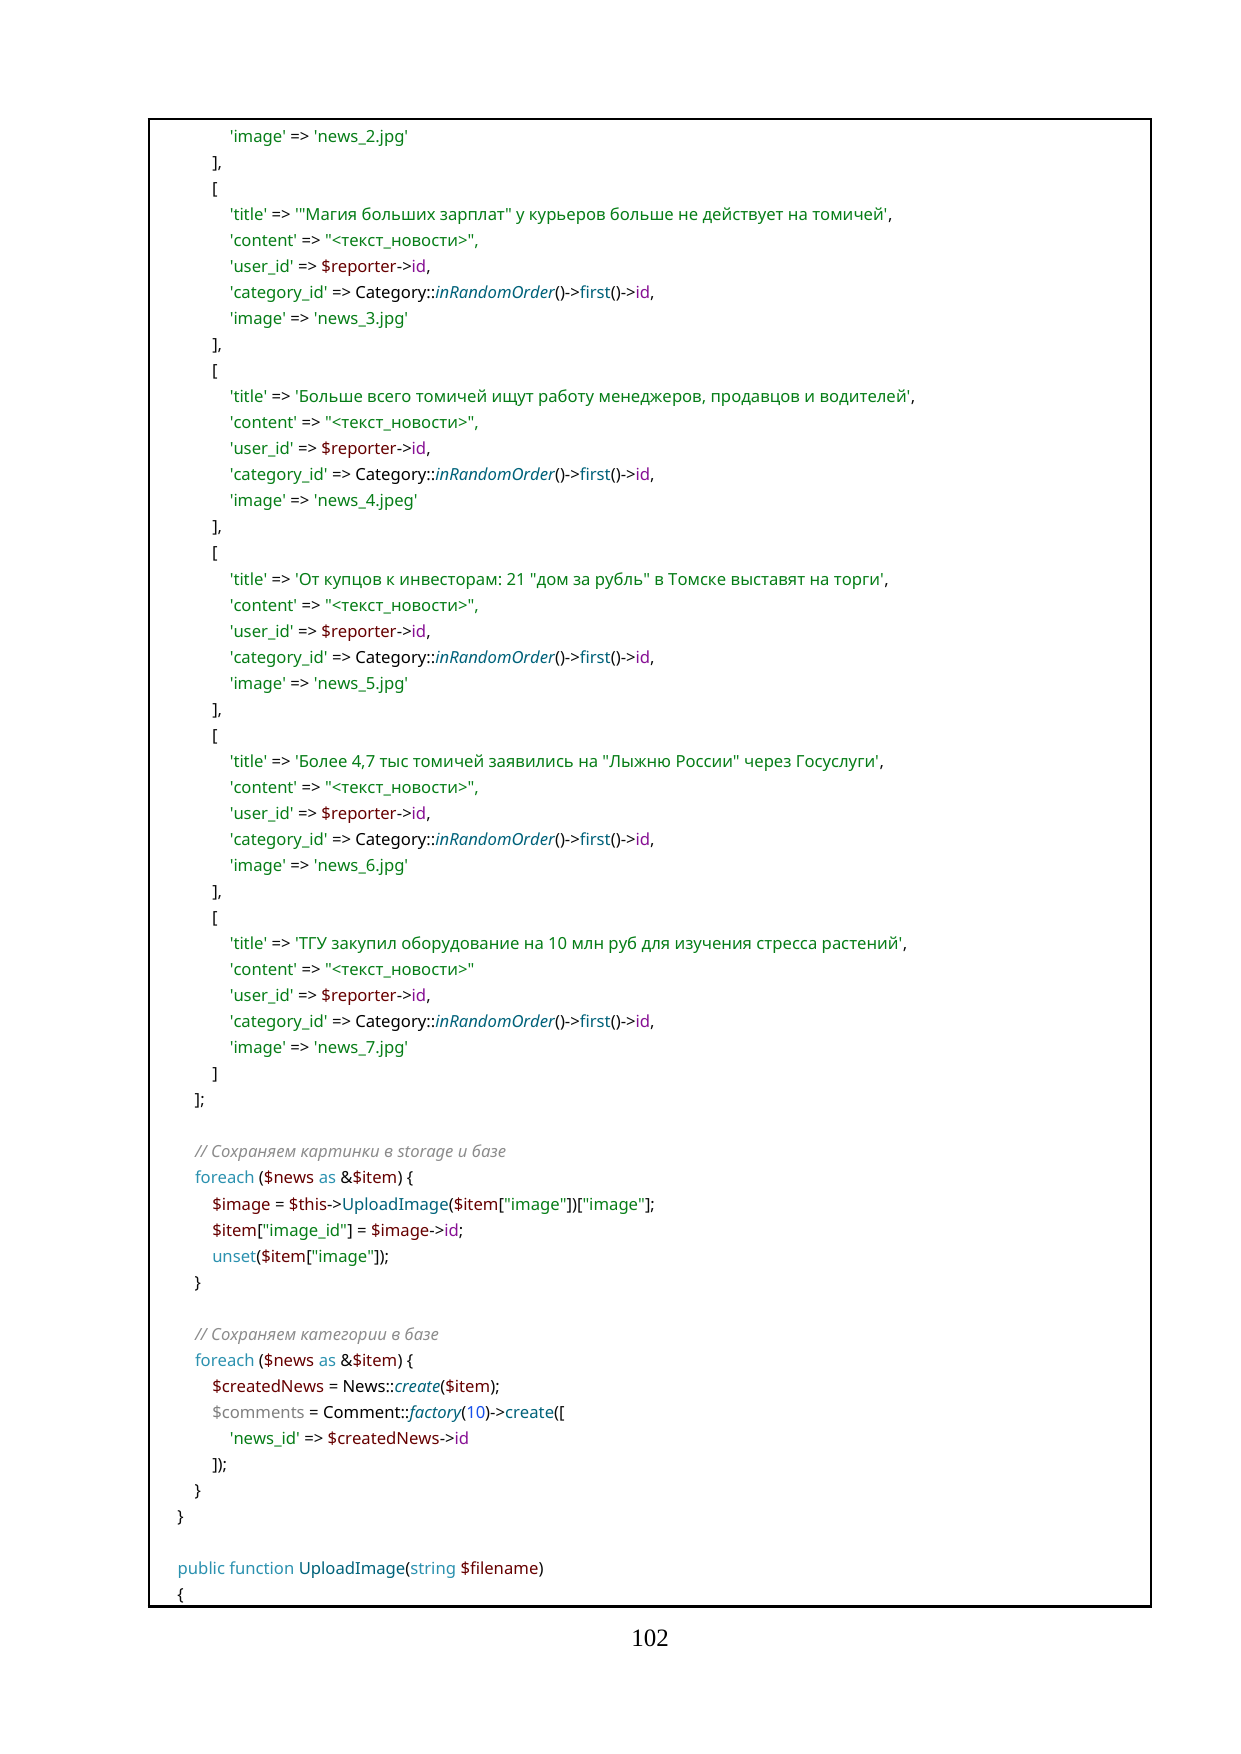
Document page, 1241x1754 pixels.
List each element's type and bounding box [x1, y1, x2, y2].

picture [356, 1562, 360, 1572]
table_header [150, 120, 1150, 1605]
